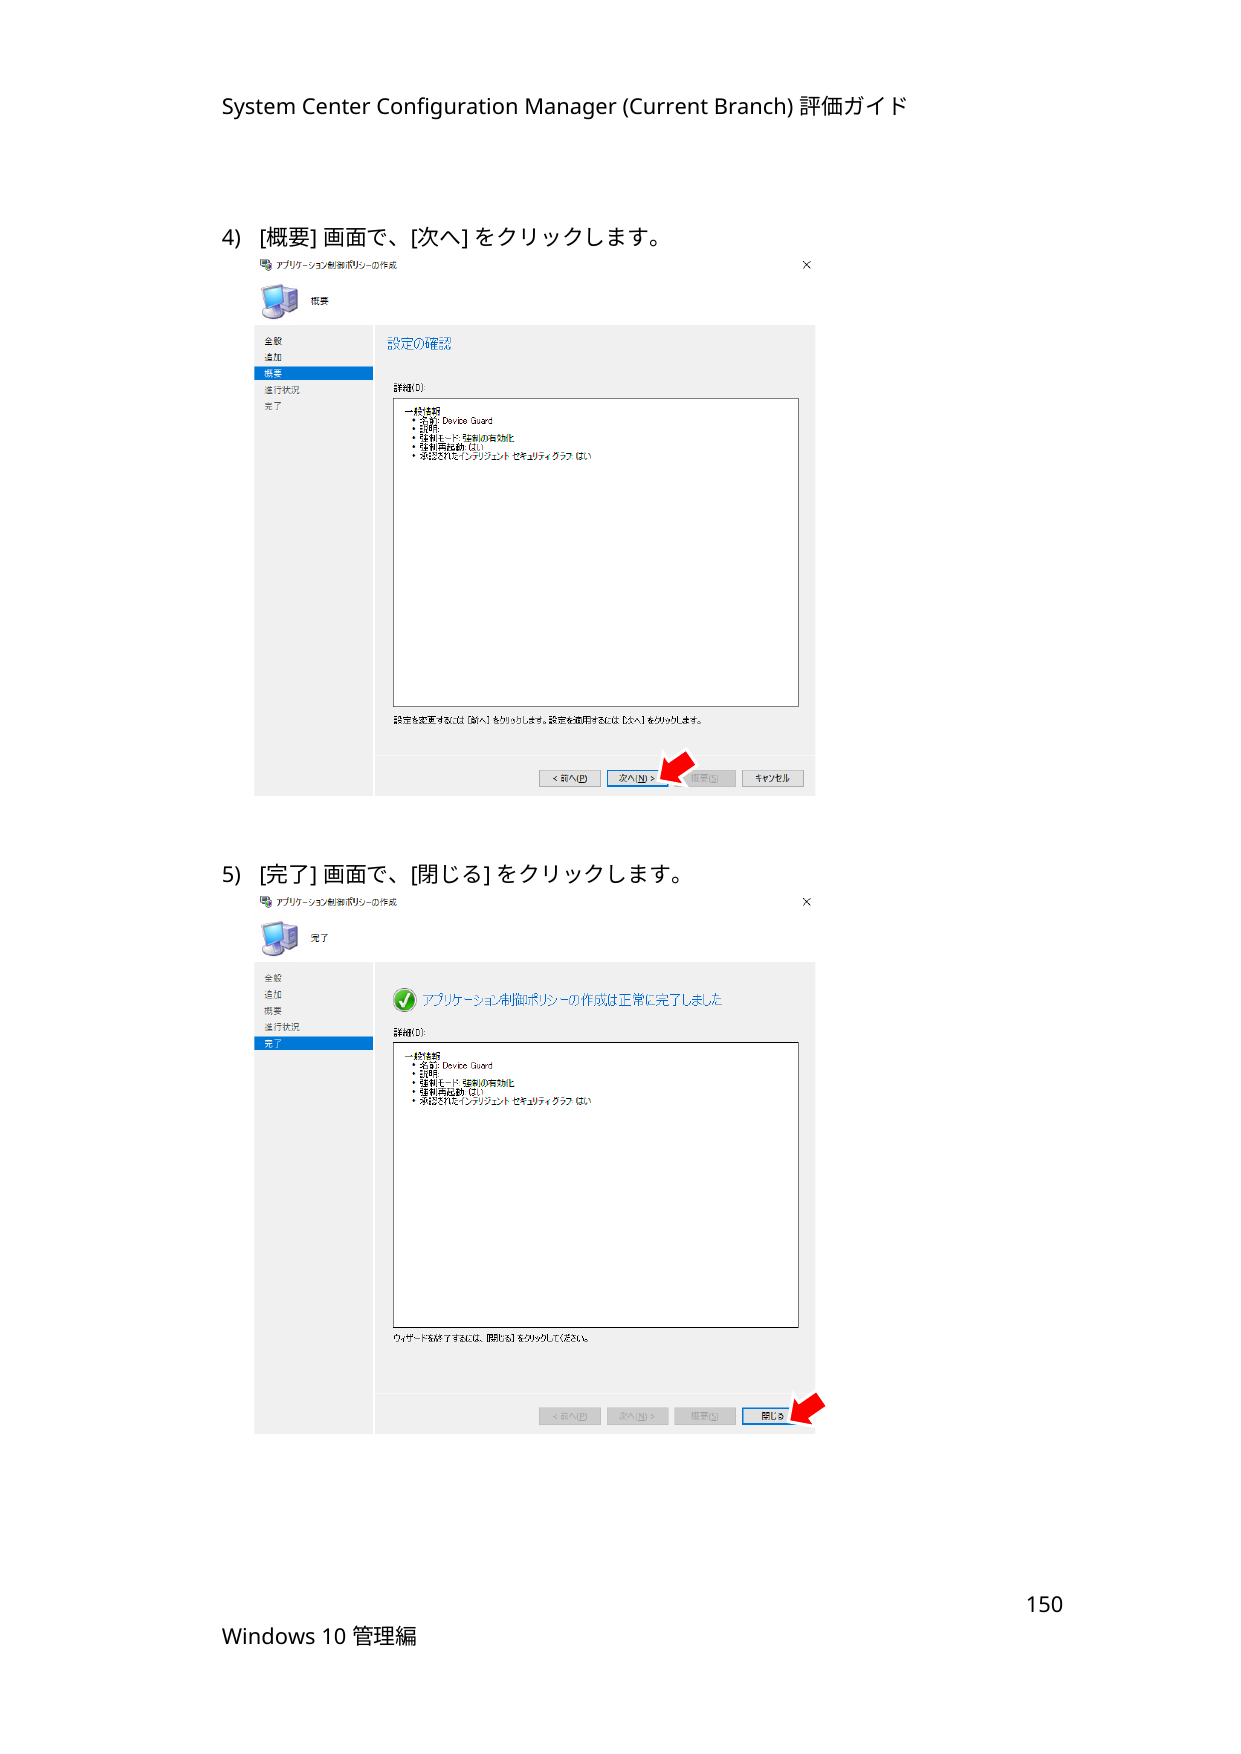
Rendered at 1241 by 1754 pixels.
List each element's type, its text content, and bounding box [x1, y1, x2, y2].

picture [254, 254, 816, 796]
list [概要] 画面で、[次へ] をクリックします。 [222, 217, 1063, 254]
picture [254, 891, 816, 1434]
list [完了] 画面で、[閉じる] をクリックします。 [222, 854, 1063, 892]
